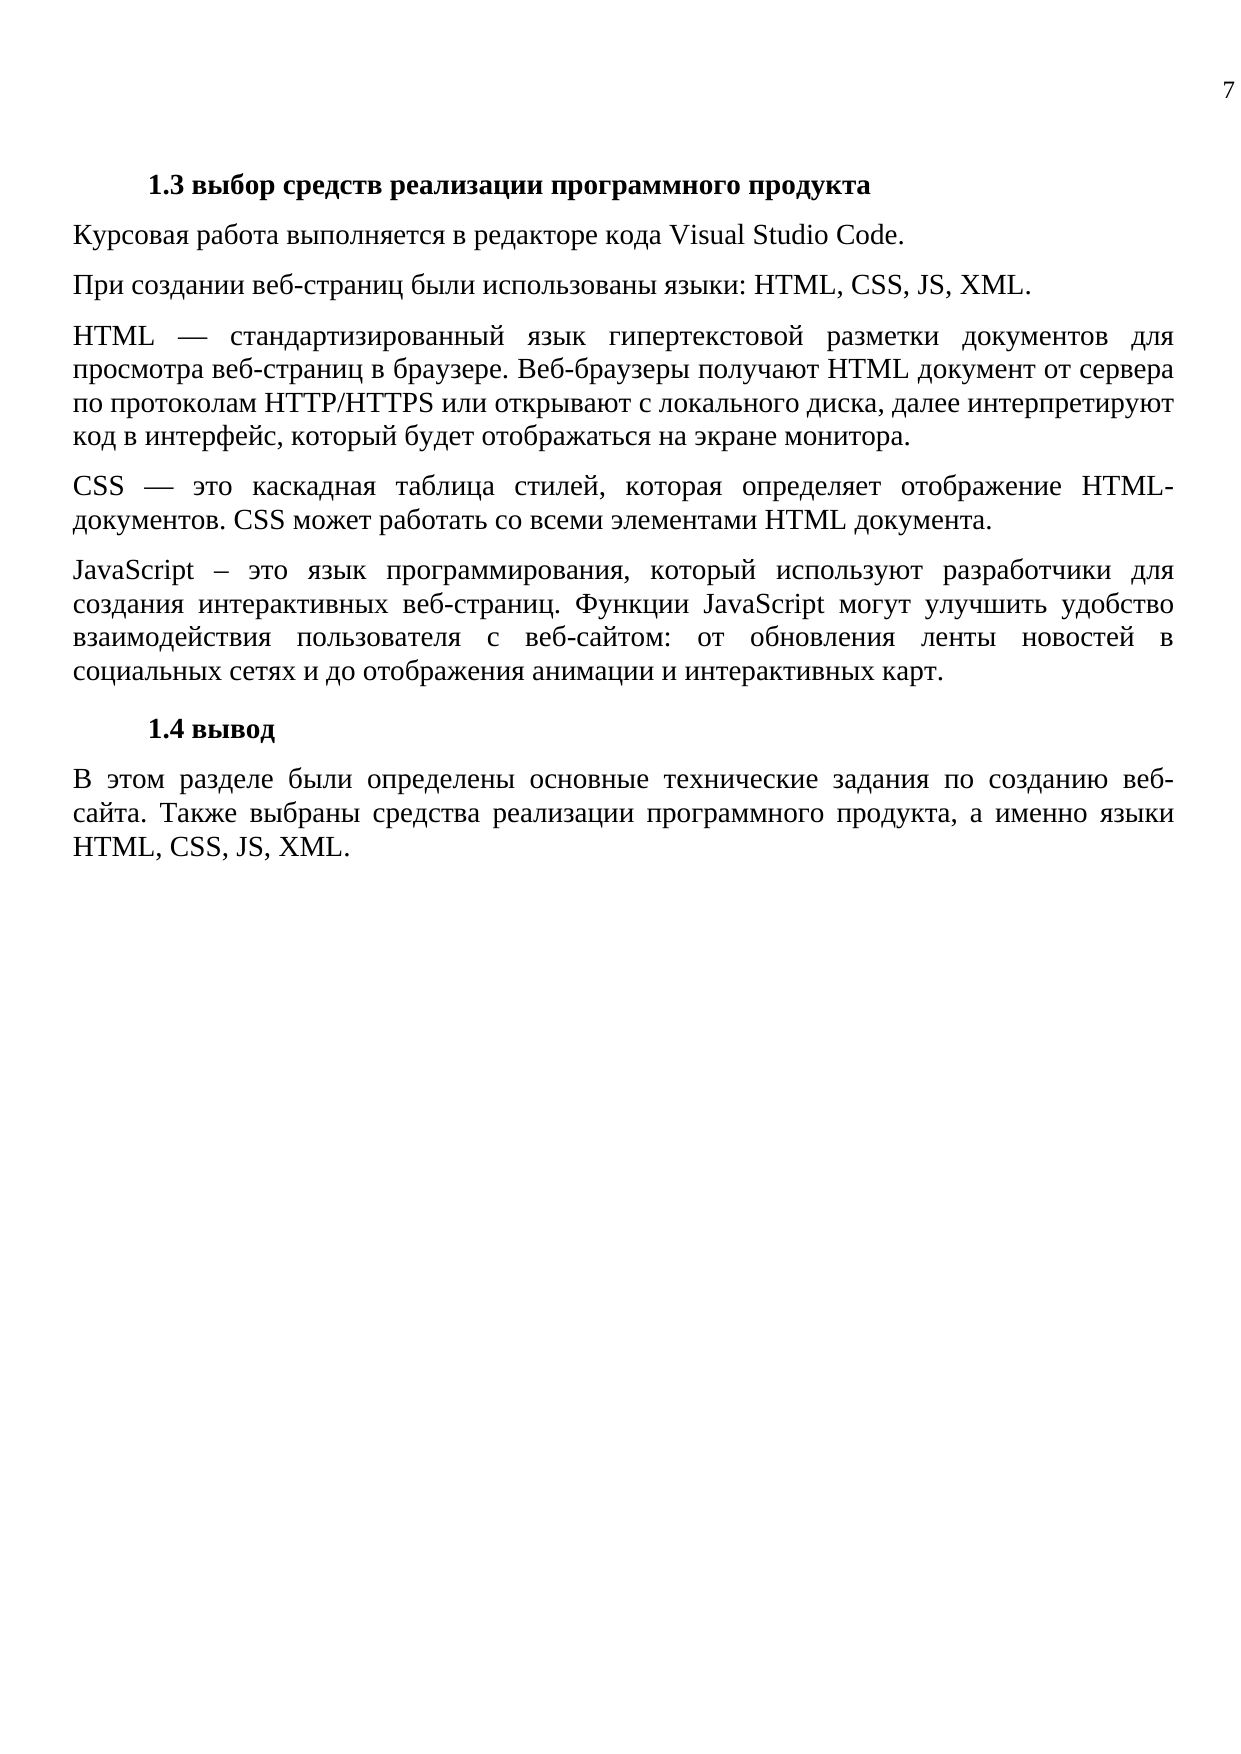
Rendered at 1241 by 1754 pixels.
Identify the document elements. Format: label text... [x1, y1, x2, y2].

text При создании веб-страниц были использованы языки: HTML, CSS, JS, XML. [73, 267, 1175, 301]
text 1.4 вывод [73, 711, 1175, 745]
text JavaScript – это язык программирования, который используют разработчики для создания интерактивных веб-страниц. Функции JavaScript могут улучшить удобство взаимодействия пользователя с веб-сайтом: от обновления ленты новостей в социальных сетях и до отображения анимации и интерактивных карт. [73, 552, 1175, 686]
text HTML — стандартизированный язык гипертекстовой разметки документов для просмотра веб-страниц в браузере. Веб-браузеры получают HTML документ от сервера по протоколам HTTP/HTTPS или открывают с локального диска, далее интерпретируют код в интерфейс, который будет отображаться на экране монитора. [73, 318, 1175, 452]
text Курсовая работа выполняется в редакторе кода Visual Studio Code. [73, 217, 1175, 251]
text В этом разделе были определены основные технические задания по созданию веб-сайта. Также выбраны средства реализации программного продукта, а именно языки HTML, CSS, JS, XML. [73, 762, 1175, 862]
text 1.3 выбор средств реализации программного продукта [73, 167, 1175, 201]
text CSS — это каскадная таблица стилей, которая определяет отображение HTML-документов. CSS может работать со всеми элементами HTML документа. [73, 468, 1175, 536]
